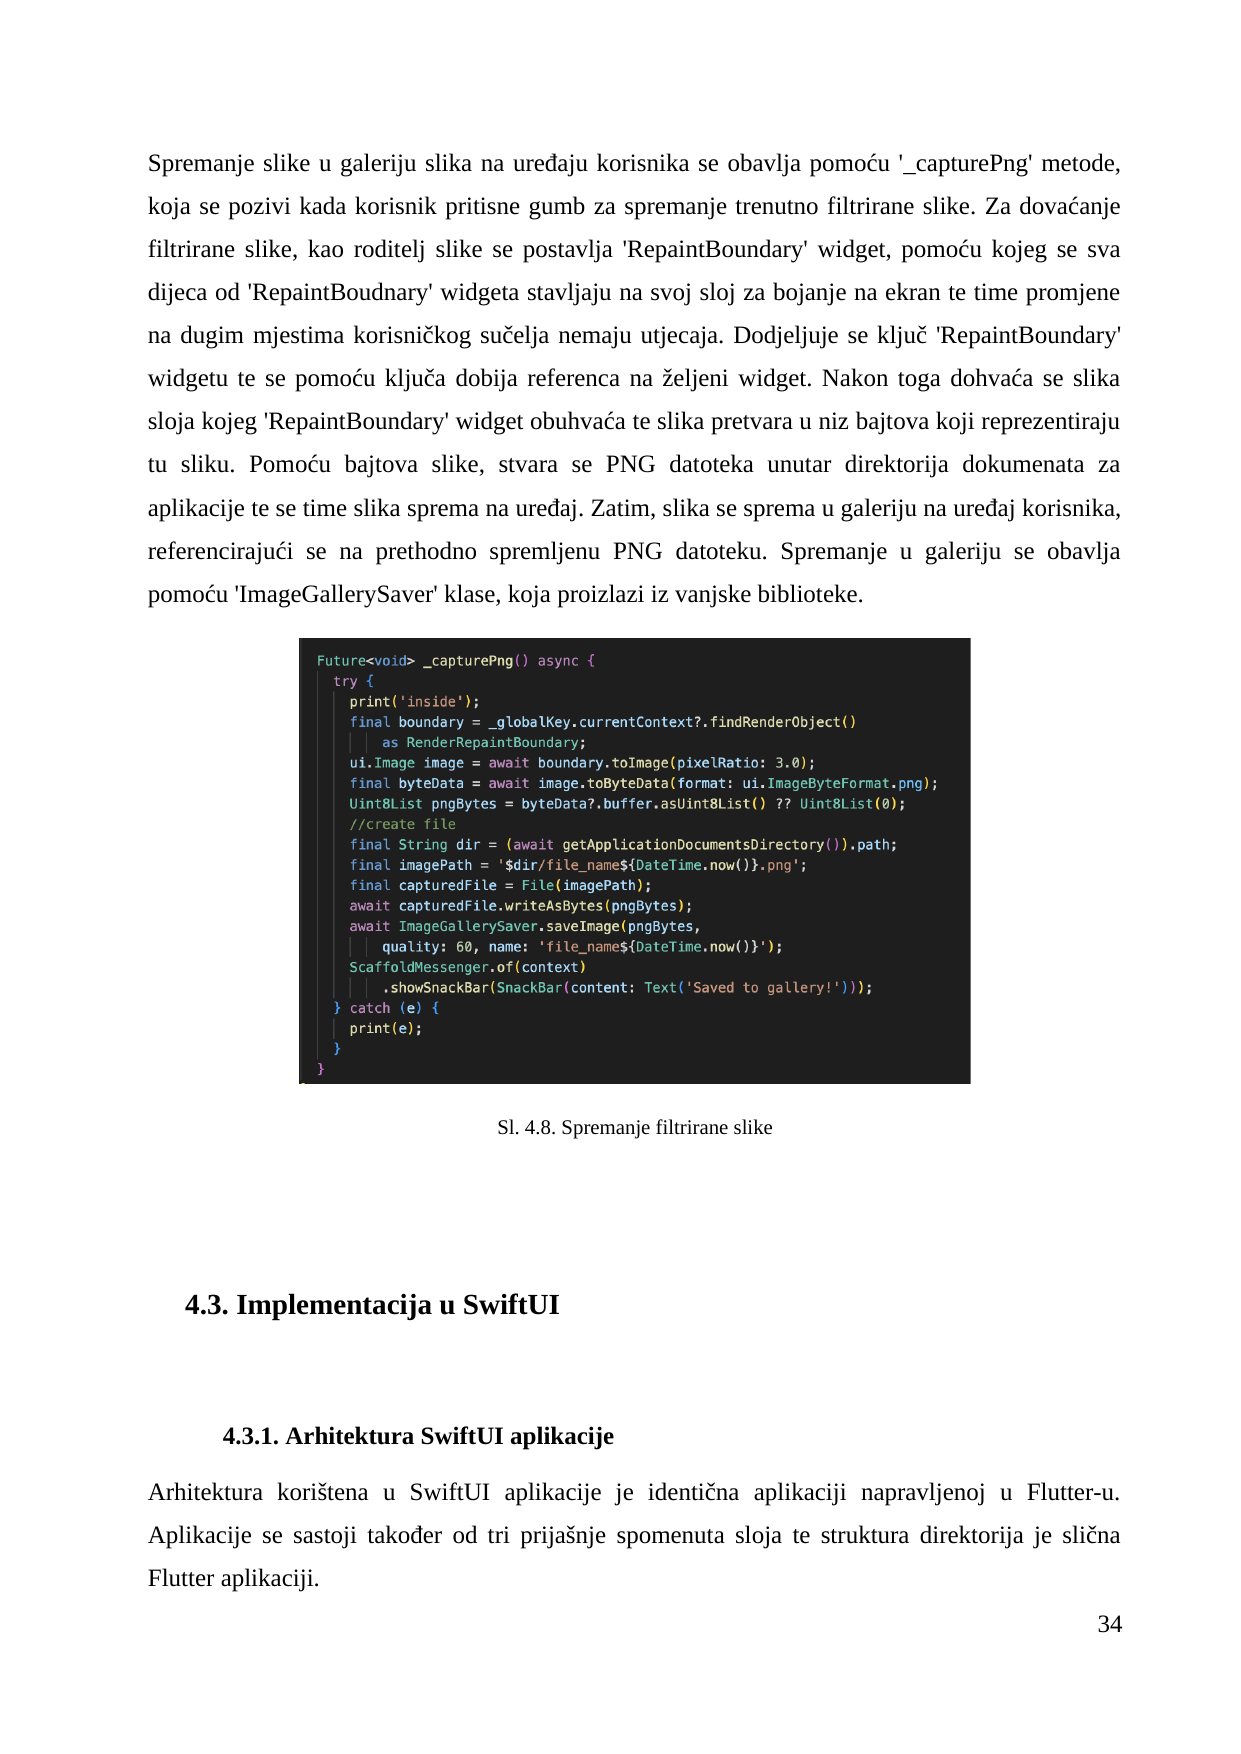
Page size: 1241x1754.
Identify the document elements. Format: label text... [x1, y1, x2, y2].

picture [299, 638, 971, 1084]
text Arhitektura korištena u SwiftUI aplikacije je identična aplikaciji napravljenoj u Flutter-u. Aplikacije se sastoji također od tri prijašnje spomenuta sloja te struktura direktorija je slična Flutter aplikaciji. [148, 1477, 1122, 1592]
text Sl. 4.8. Spremanje filtrirane slike [148, 1115, 1122, 1139]
subtitle Arhitektura SwiftUI aplikacije [223, 1421, 1122, 1450]
subtitle Implementacija u SwiftUI [185, 1287, 1122, 1321]
text Spremanje slike u galeriju slika na uređaju korisnika se obavlja pomoću '_capturePng' metode, koja se pozivi kada korisnik pritisne gumb za spremanje trenutno filtrirane slike. Za dovaćanje filtrirane slike, kao roditelj slike se postavlja 'RepaintBoundary' widget, pomoću kojeg se sva dijeca od 'RepaintBoudnary' widgeta stavljaju na svoj sloj za bojanje na ekran te time promjene na dugim mjestima korisničkog sučelja nemaju utjecaja. Dodjeljuje se ključ 'RepaintBoundary' widgetu te se pomoću ključa dobija referenca na željeni widget. Nakon toga dohvaća se slika sloja kojeg 'RepaintBoundary' widget obuhvaća te slika pretvara u niz bajtova koji reprezentiraju tu sliku. Pomoću bajtova slike, stvara se PNG datoteka unutar direktorija dokumenata za aplikacije te se time slika sprema na uređaj. Zatim, slika se sprema u galeriju na uređaj korisnika, referencirajući se na prethodno spremljenu PNG datoteku. Spremanje u galeriju se obavlja pomoću 'ImageGallerySaver' klase, koja proizlazi iz vanjske biblioteke. [148, 148, 1122, 608]
